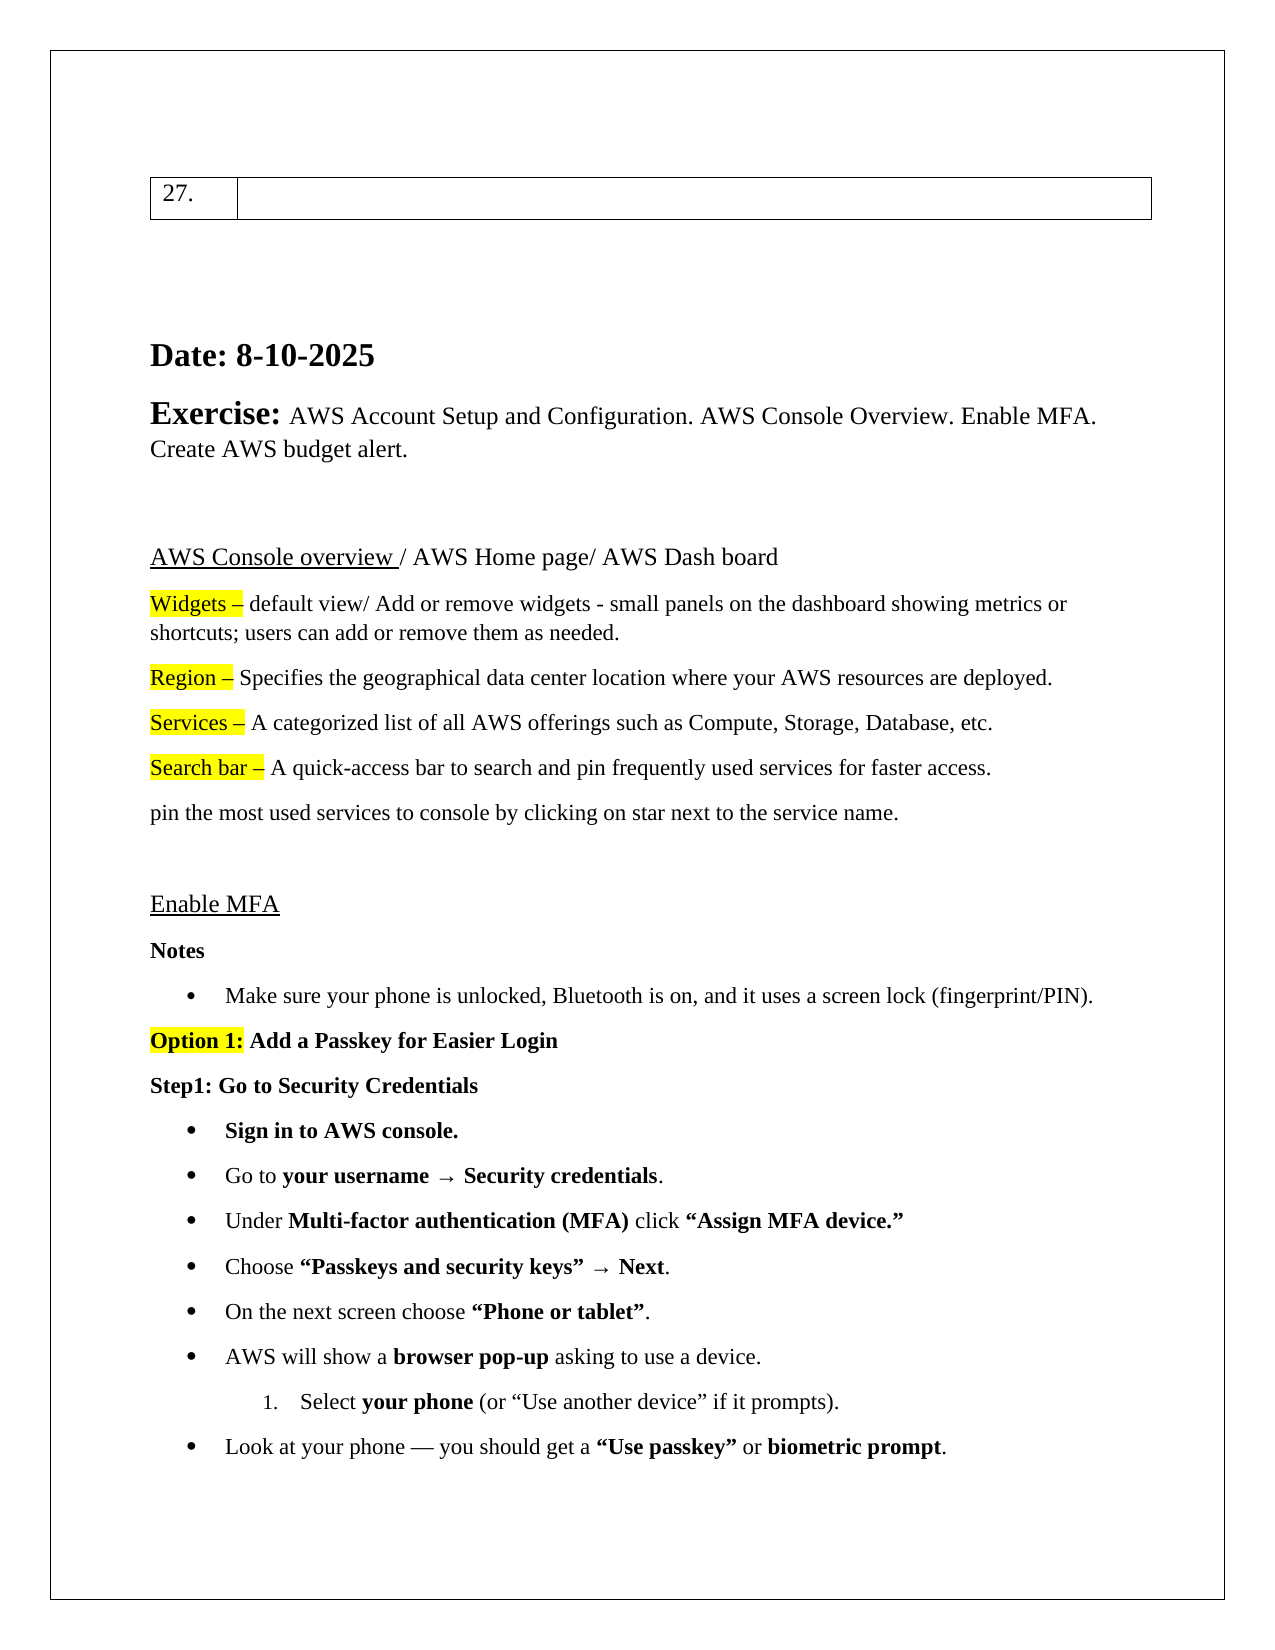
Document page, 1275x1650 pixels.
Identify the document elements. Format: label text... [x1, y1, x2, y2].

list On the next screen choose “Phone or tablet”. [187, 1298, 1152, 1324]
list AWS will show a browser pop-up asking to use a device. [187, 1343, 1152, 1369]
list Go to your username → Security credentials. [187, 1162, 1152, 1189]
list Select your phone (or “Use another device” if it prompts). [262, 1388, 1152, 1414]
text Widgets – default view/ Add or remove widgets - small panels on the dashboard showing metrics or shortcuts; users can add or remove them as needed. [150, 590, 1152, 645]
list Choose “Passkeys and security keys” → Next. [187, 1253, 1152, 1279]
text AWS Console overview / AWS Home page/ AWS Dash board [150, 542, 1152, 571]
text Option 1: Add a Passkey for Easier Login [244, 1027, 1152, 1053]
table_cell 27. [151, 178, 237, 218]
text Services – A categorized list of all AWS offerings such as Compute, Storage, Database, etc. [245, 709, 1152, 735]
text Date: 8-10-2025 [150, 336, 1152, 374]
list Under Multi-factor authentication (MFA) click “Assign MFA device.” [187, 1208, 1152, 1234]
text Exercise: AWS Account Setup and Configuration. AWS Console Overview. Enable MFA. Create AWS budget alert. [150, 393, 1152, 463]
table_cell [238, 178, 1151, 218]
list Look at your phone — you should get a “Use passkey” or biometric prompt. [187, 1433, 1152, 1459]
text Enable MFA [150, 889, 1152, 918]
list Make sure your phone is unlocked, Bluetooth is on, and it uses a screen lock (fingerprint/PIN). [187, 982, 1152, 1008]
text Step1: Go to Security Credentials [150, 1072, 1152, 1099]
text Search bar – A quick-access bar to search and pin frequently used services for faster access. [264, 754, 1152, 780]
list Sign in to AWS console. [187, 1117, 1152, 1144]
text pin the most used services to console by clicking on star next to the service name. [150, 799, 1152, 825]
text Notes [150, 937, 1152, 963]
text Region – Specifies the geographical data center location where your AWS resources are deployed. [233, 664, 1152, 690]
